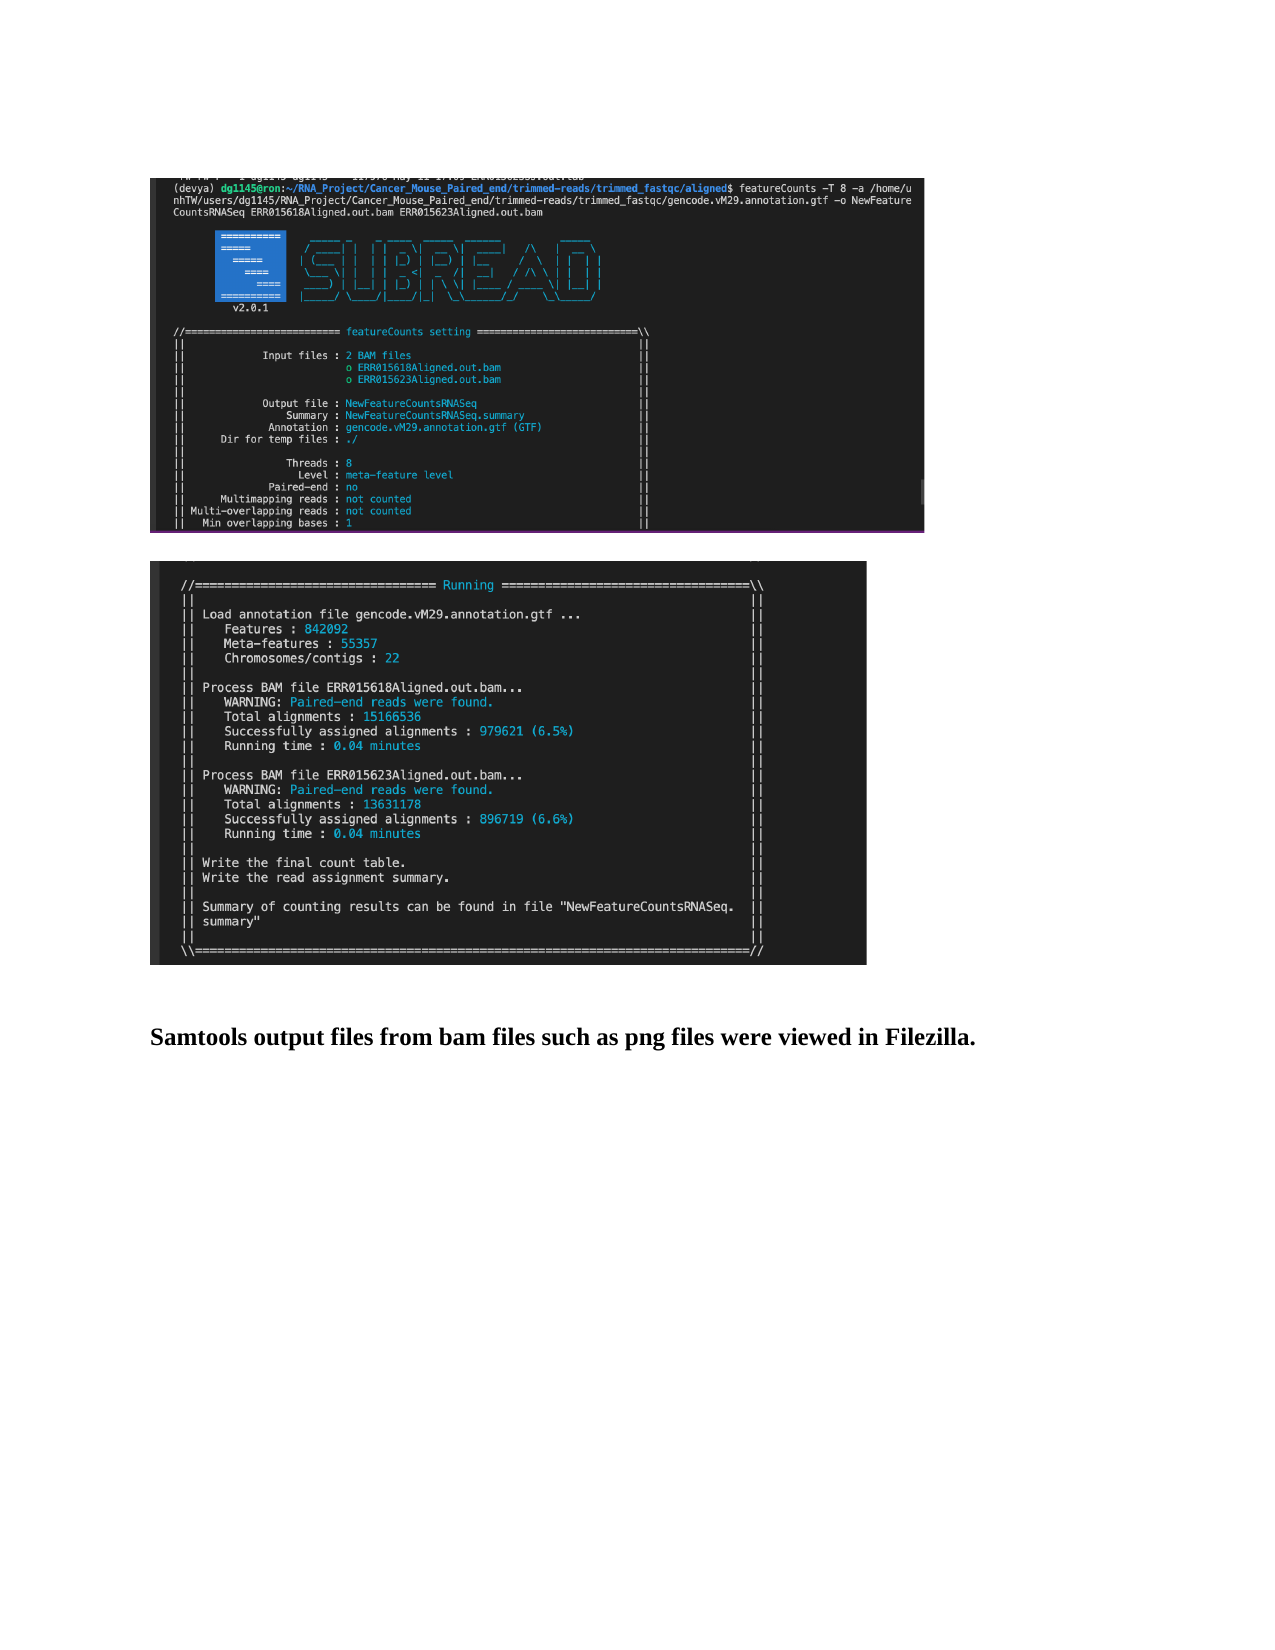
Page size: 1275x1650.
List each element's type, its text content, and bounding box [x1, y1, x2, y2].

picture [150, 178, 925, 533]
text Samtools output files from bam files such as png files were viewed in Filezilla. [150, 1022, 1125, 1051]
picture [150, 561, 867, 965]
